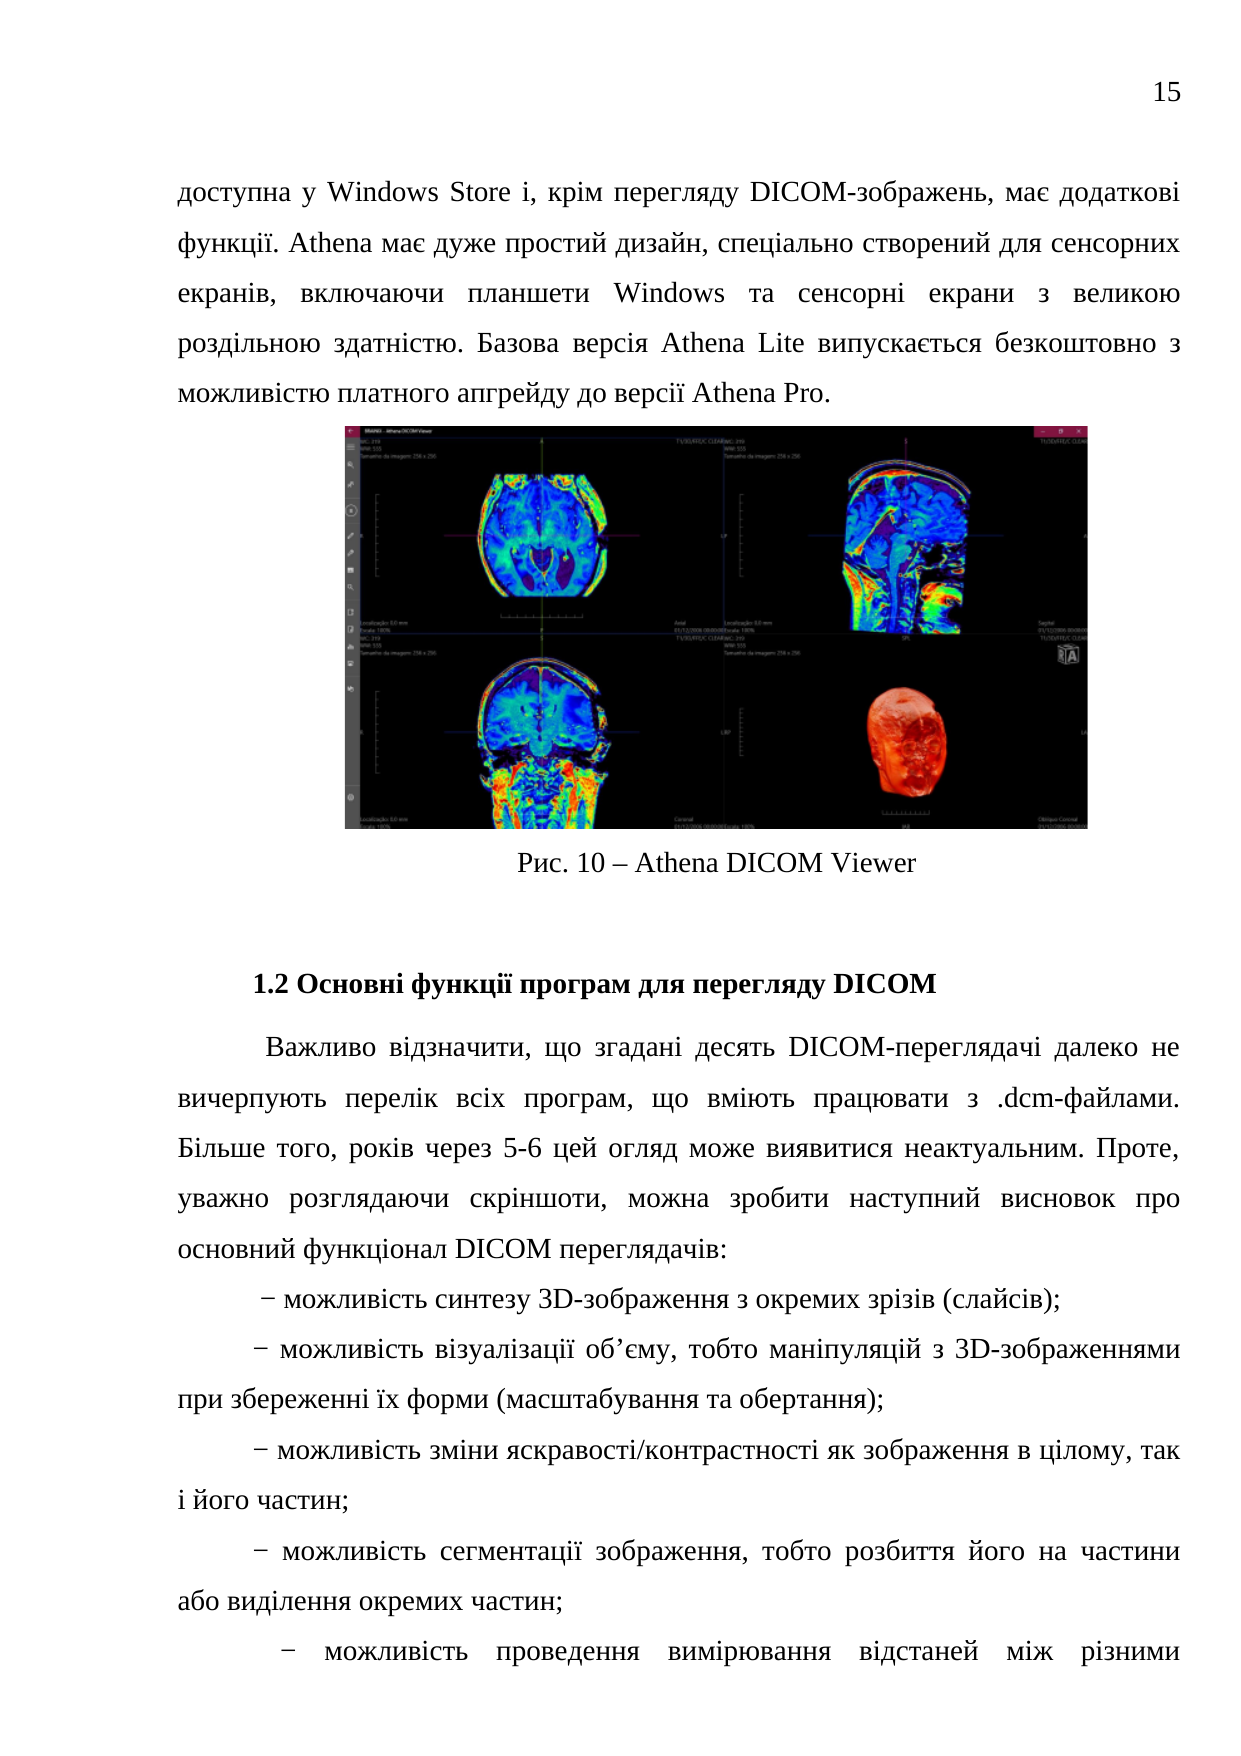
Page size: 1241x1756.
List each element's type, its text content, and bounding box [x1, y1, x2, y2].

text − можливiсть вiзуалiзацiї об’єму, тобто манiпуляцiй з 3D-зображеннями при збереженнi їх форми (масштабування та обертання); [177, 1331, 1181, 1415]
text − можливiсть змiни яскравостi/контрастностi як зображення в цiлому, так i його частин; [177, 1432, 1181, 1516]
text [177, 174, 1181, 409]
text − можливiсть синтезу 3D-зображення з окремих зрiзiв (слайсiв); [177, 1281, 1181, 1314]
subtitle 1.2 Основнi функцiї програм для перегляду DICOM [177, 967, 1181, 1000]
text Важливо вiдзначити, що згаданi десять DICOM-переглядачi далеко не вичерпують перелiк всiх програм, що вмiють працювати з .dcm-файлами. Бiльше того, рокiв через 5-6 цей огляд може виявитися неактуальним. Проте, уважно розглядаючи скрiншоти, можна зробити наступний висновок про основний функцiонал DICOM переглядачiв: [177, 1029, 1181, 1264]
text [177, 1633, 1181, 1667]
text − можливiсть сегментацiї зображення, тобто розбиття його на частини або видiлення окремих частин; [177, 1533, 1181, 1616]
picture [344, 426, 1089, 829]
text Рис. 10 – Athena DICOM Viewer [177, 845, 1181, 879]
